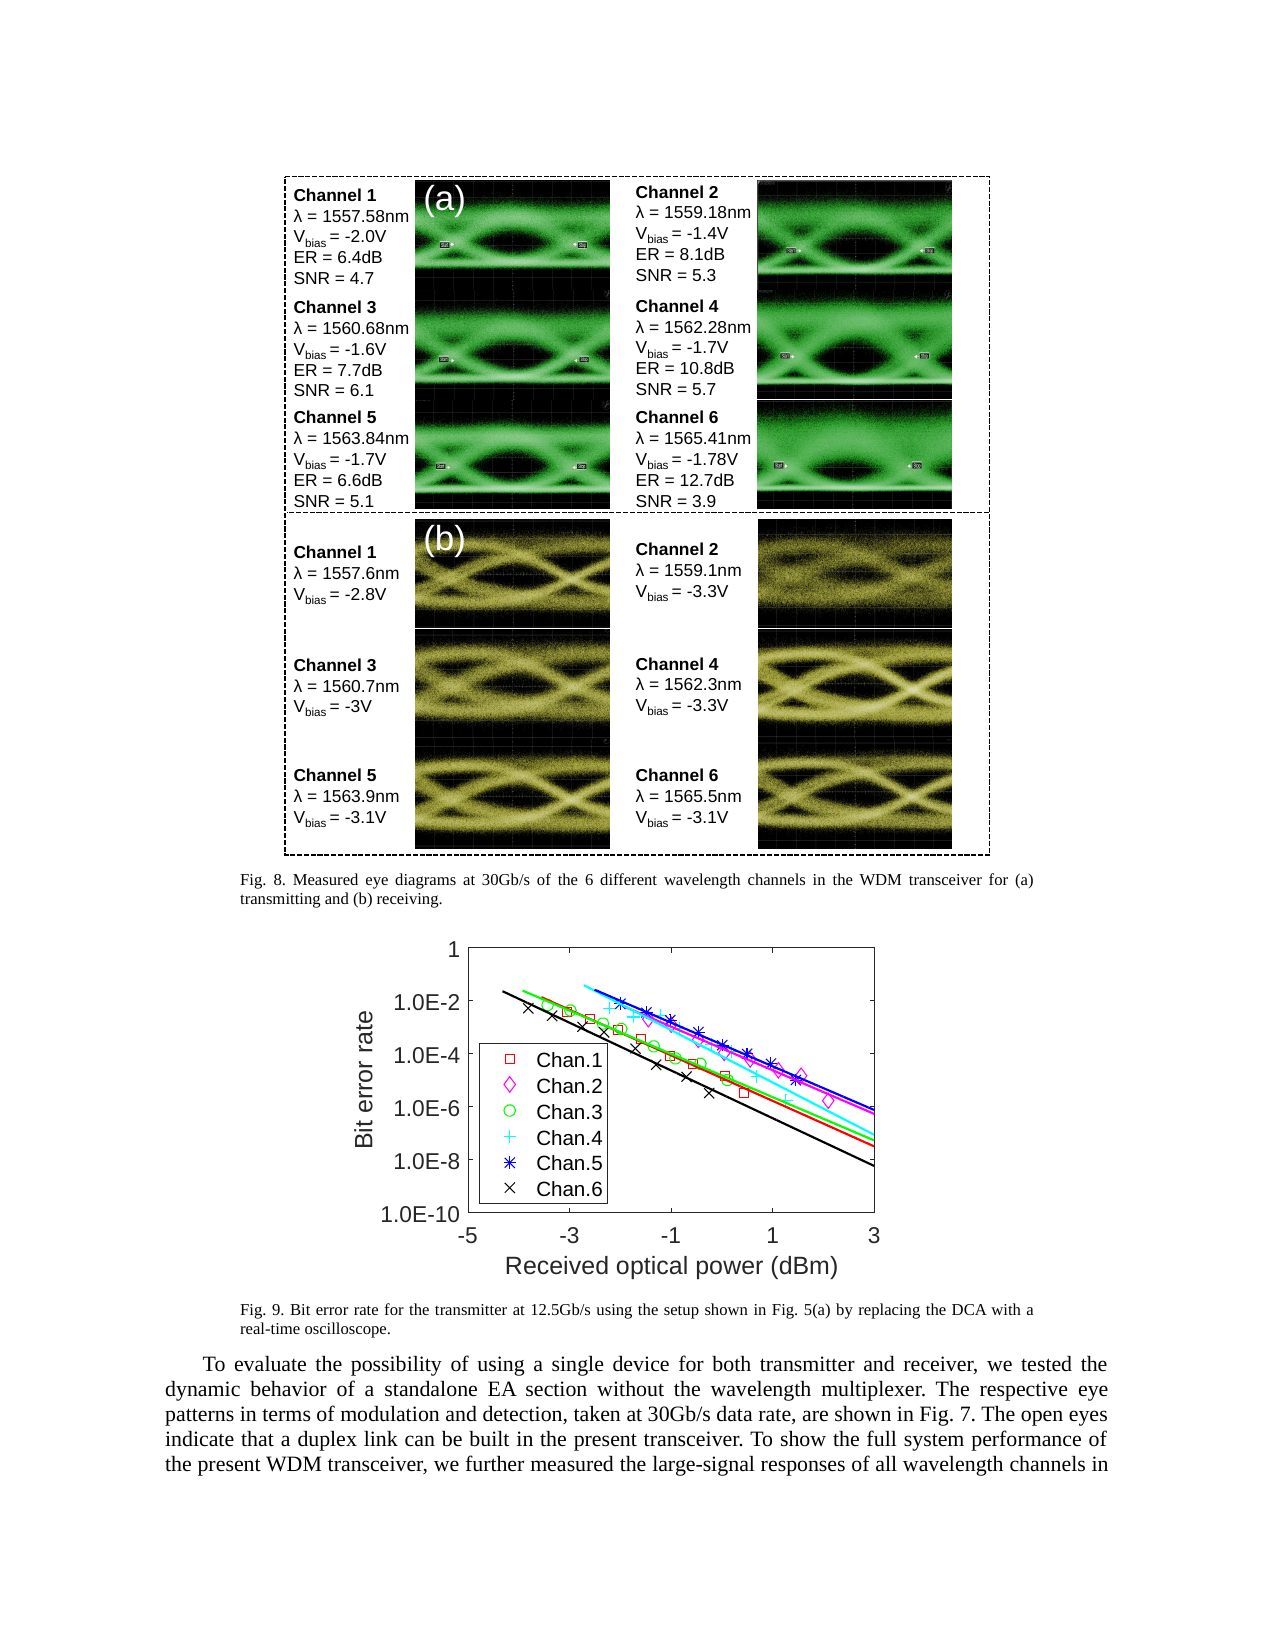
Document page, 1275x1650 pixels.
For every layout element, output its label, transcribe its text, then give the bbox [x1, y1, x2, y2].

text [165, 1351, 1110, 1477]
text Fig. 9. Bit error rate for the transmitter at 12.5Gb/s using the setup shown in Fig. 5(a) by replacing the DCA with a real-time oscilloscope. [240, 1300, 1035, 1338]
text Fig. 8. Measured eye diagrams at 30Gb/s of the 6 different wavelength channels in the WDM transceiver for (a) transmitting and (b) receiving. [240, 870, 1035, 908]
